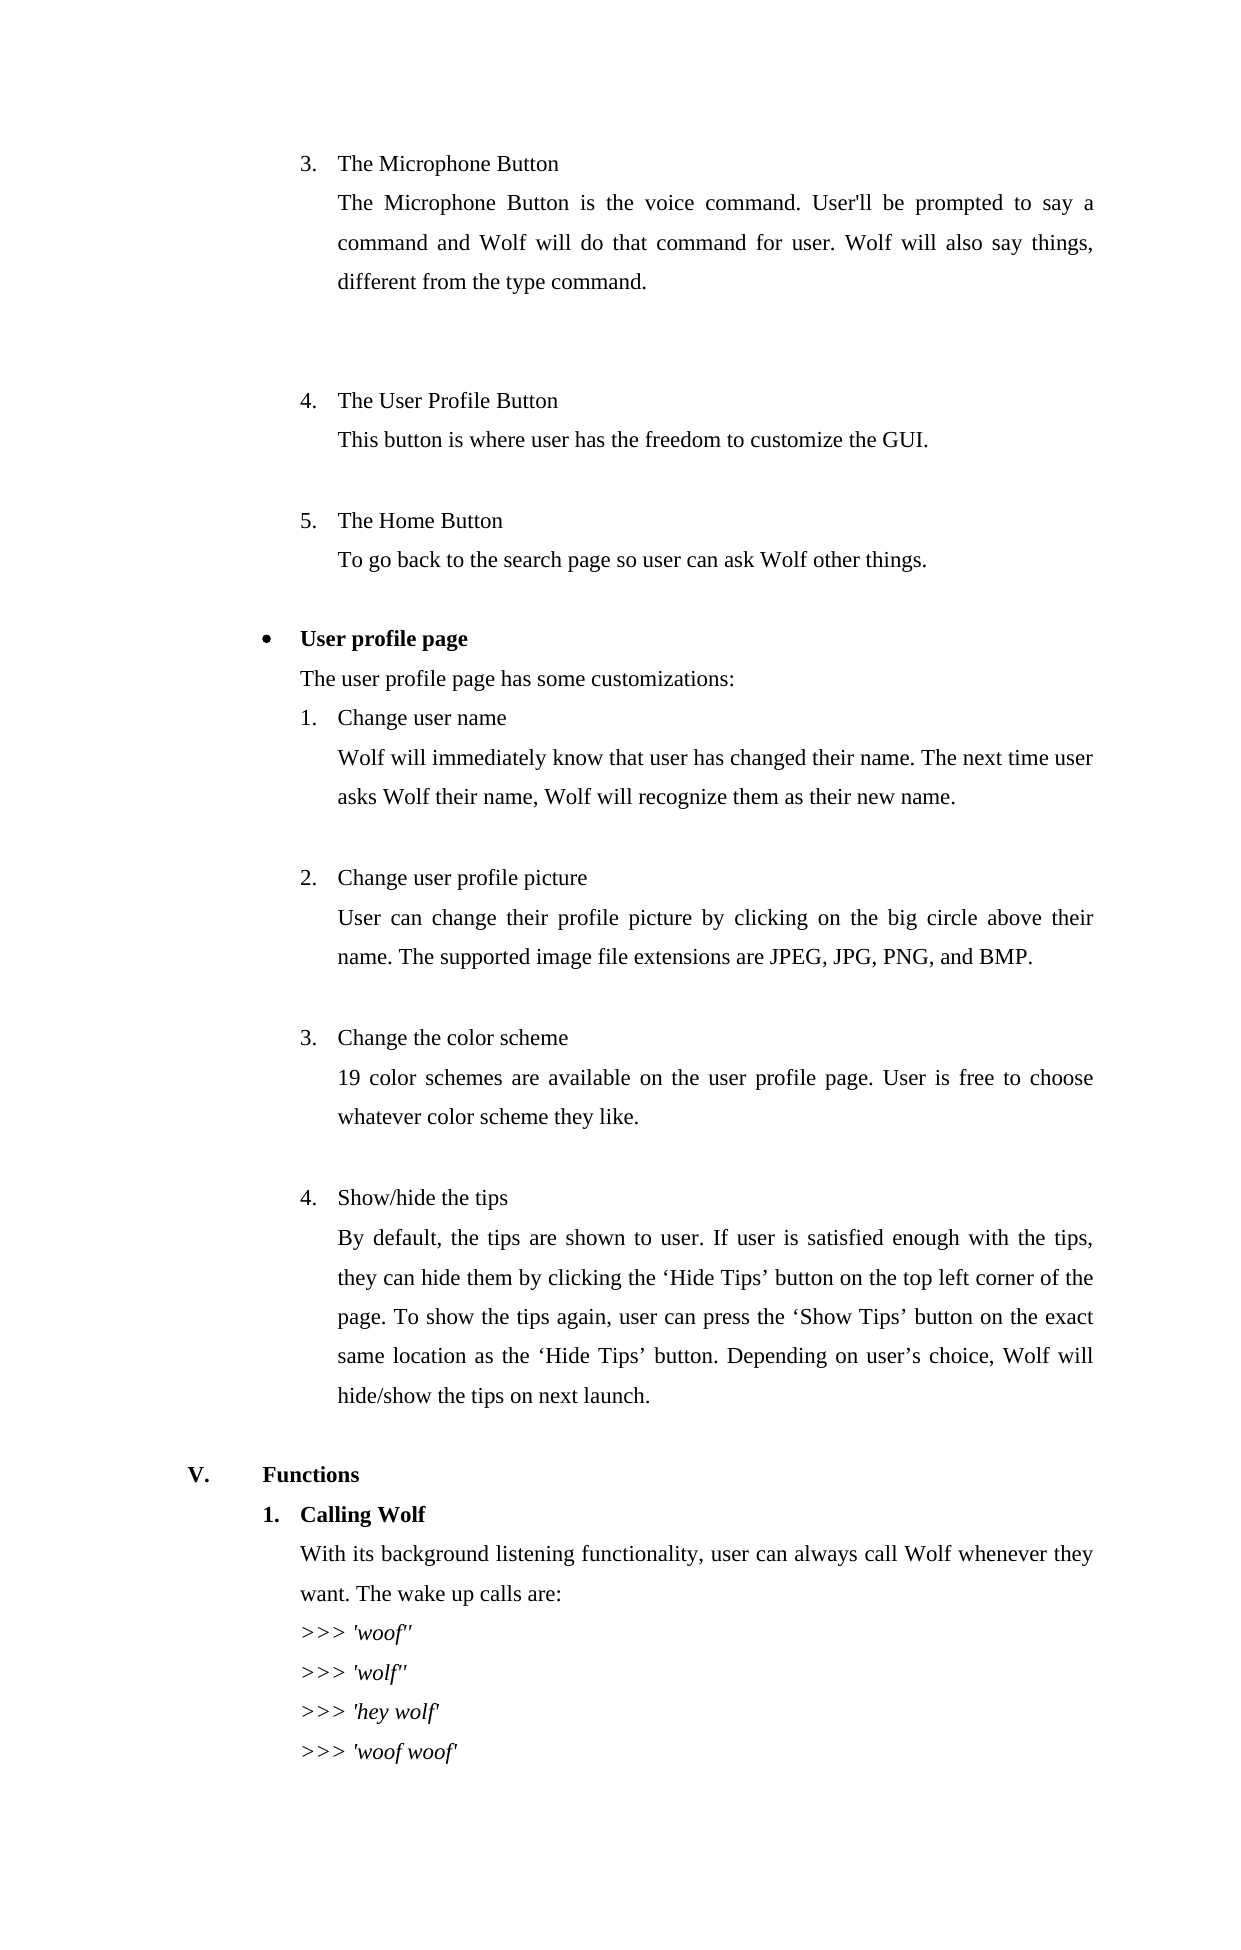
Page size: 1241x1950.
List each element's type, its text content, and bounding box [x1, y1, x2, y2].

text By default, the tips are shown to user. If user is satisfied enough with the tips, they can hide them by clicking the ‘Hide Tips’ button on the top left corner of the page. To show the tips again, user can press the ‘Show Tips’ button on the exact same location as the ‘Hide Tips’ button. Depending on user’s choice, Wolf will hide/show the tips on next launch. [337, 1224, 1095, 1408]
list The User Profile Button [300, 387, 1095, 413]
list Functions [187, 1461, 1095, 1488]
list Show/hide the tips [300, 1184, 1095, 1211]
text User can change their profile picture by clicking on the big circle above their name. The supported image file extensions are JPEG, JPG, PNG, and BMP. [337, 904, 1095, 969]
list >>> 'woof'' [262, 1619, 1095, 1646]
list Change user profile picture [300, 864, 1095, 890]
list Change user name [300, 704, 1095, 731]
text 19 color schemes are available on the user profile page. User is free to choose whatever color scheme they like. [337, 1064, 1095, 1130]
list User profile page [262, 625, 1095, 652]
list The Microphone Button [300, 150, 1095, 176]
list With its background listening functionality, user can always call Wolf whenever they want. The wake up calls are: [300, 1540, 1095, 1606]
list Calling Wolf [262, 1501, 1095, 1527]
list >>> 'wolf'' [262, 1659, 1095, 1685]
list The user profile page has some customizations: [262, 665, 1095, 691]
list The Microphone Button is the voice command. User'll be prompted to say a command and Wolf will do that command for user. Wolf will also say things, different from the type command. [337, 189, 1095, 295]
list >>> 'woof woof' [262, 1738, 1095, 1764]
list The Home Button [300, 507, 1095, 533]
list This button is where user has the freedom to customize the GUI. [300, 426, 1095, 453]
list >>> 'hey wolf' [262, 1698, 1095, 1724]
list Change the color scheme [300, 1024, 1095, 1051]
list Wolf will immediately know that user has changed their name. The next time user asks Wolf their name, Wolf will recognize them as their new name. [337, 744, 1095, 810]
list To go back to the search page so user can ask Wolf other things. [300, 546, 1095, 573]
